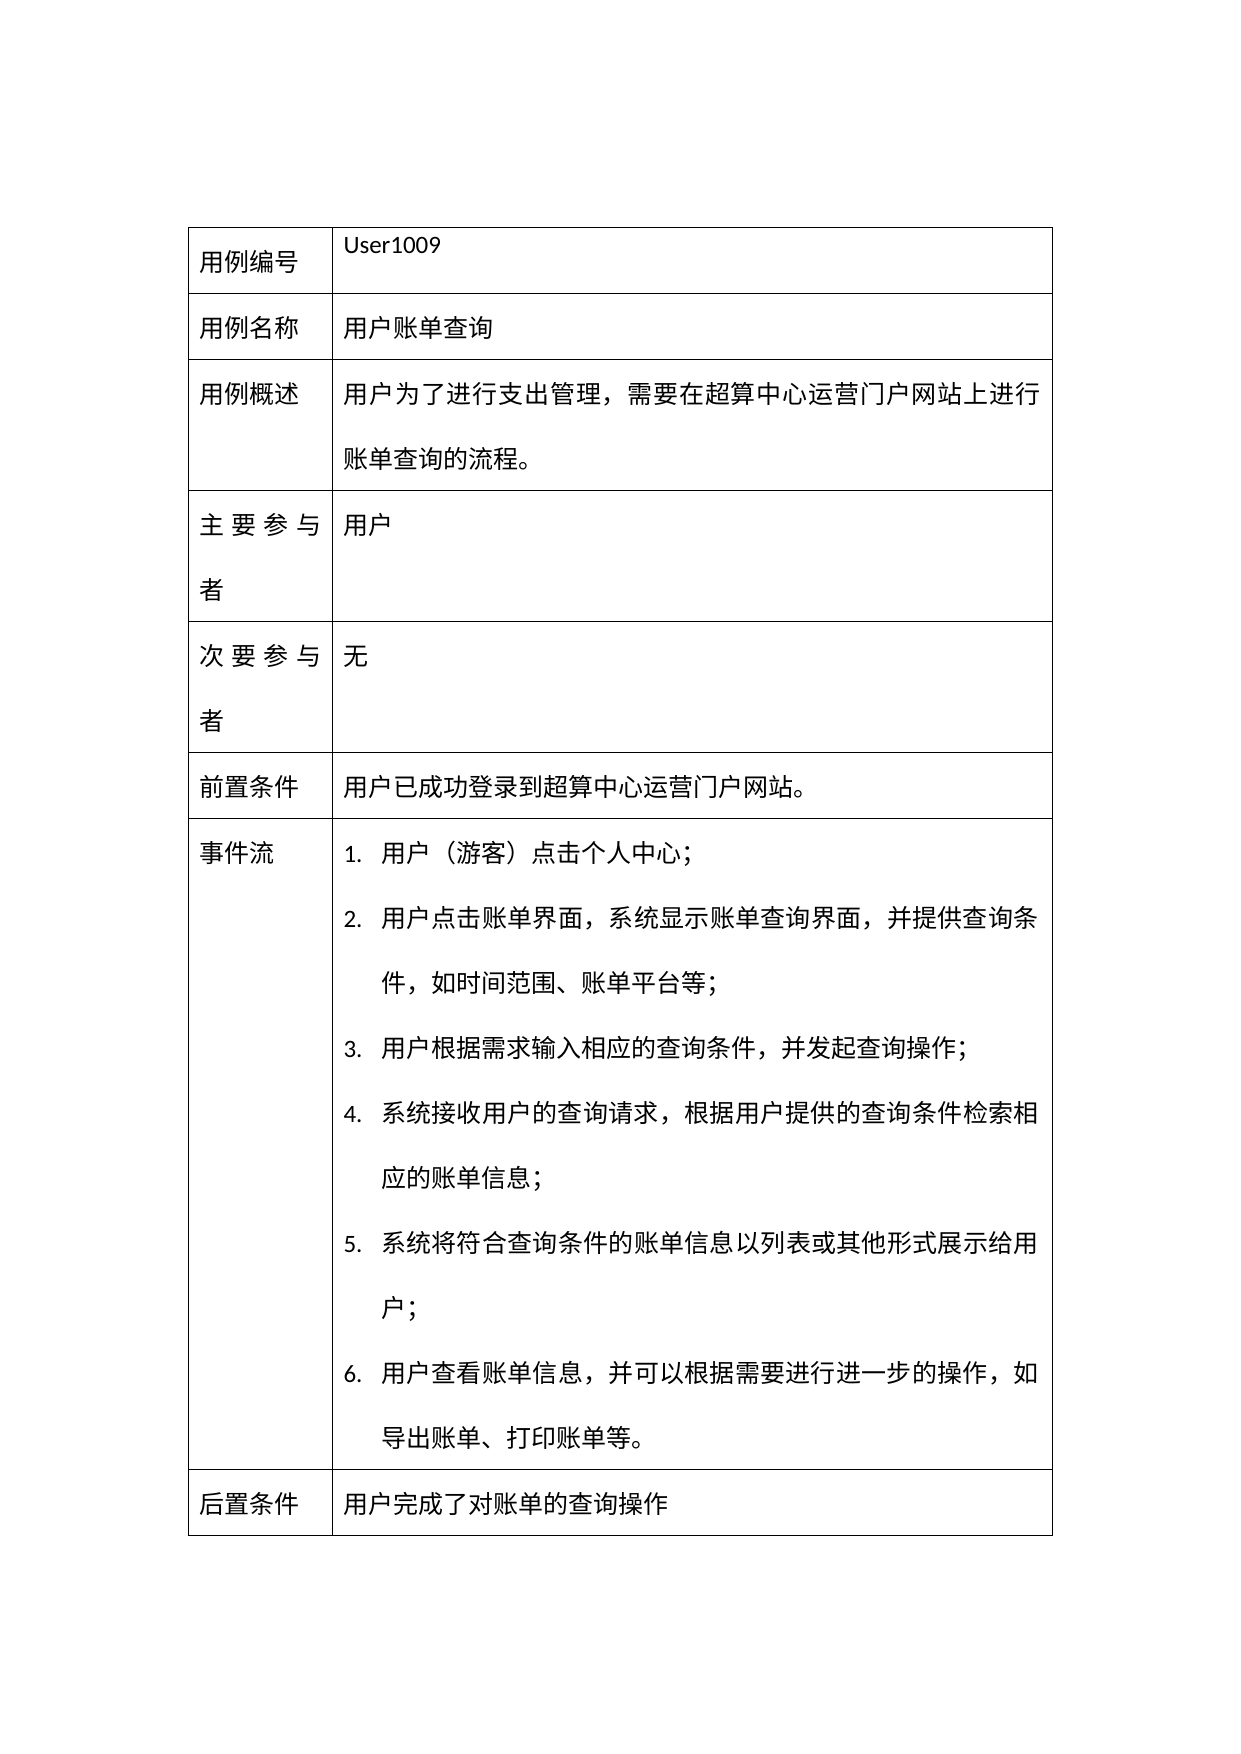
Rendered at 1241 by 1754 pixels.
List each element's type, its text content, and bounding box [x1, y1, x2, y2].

table_cell 次要参与者 [189, 622, 332, 752]
table_cell 后置条件 [189, 1470, 332, 1535]
table_cell 主要参与者 [189, 491, 332, 621]
table_cell 无 [333, 622, 1052, 752]
table_cell 用户完成了对账单的查询操作 [333, 1470, 1052, 1535]
table_cell 用户账单查询 [333, 294, 1052, 359]
table_cell 事件流 [189, 819, 332, 1469]
table_cell 用户为了进行支出管理，需要在超算中心运营门户网站上进行账单查询的流程。 [333, 360, 1052, 490]
table_cell 前置条件 [189, 753, 332, 818]
table_cell 用户 [333, 491, 1052, 621]
table_cell 用例名称 [189, 294, 332, 359]
table_cell 用例概述 [189, 360, 332, 490]
table_cell 用户已成功登录到超算中心运营门户网站。 [333, 753, 1052, 818]
table_header User1009 [333, 228, 1052, 293]
table_header 用例编号 [189, 228, 332, 293]
table_cell 用户（游客）点击个人中心； 用户点击账单界面，系统显示账单查询界面，并提供查询条件，如时间范围、账单平台等； 用户根据需求输入相应的查询条件，并发起查询操作； 系统接收用户的查询请求，根据用户提供的查询条件检索相应的账单信息； 系统将符合查询条件的账单信息以列表或其他形式展示给用户； 用户查看账单信息，并可以根据需要进行进一步的操作，如导出账单、打印账单等。 [333, 819, 1052, 1469]
